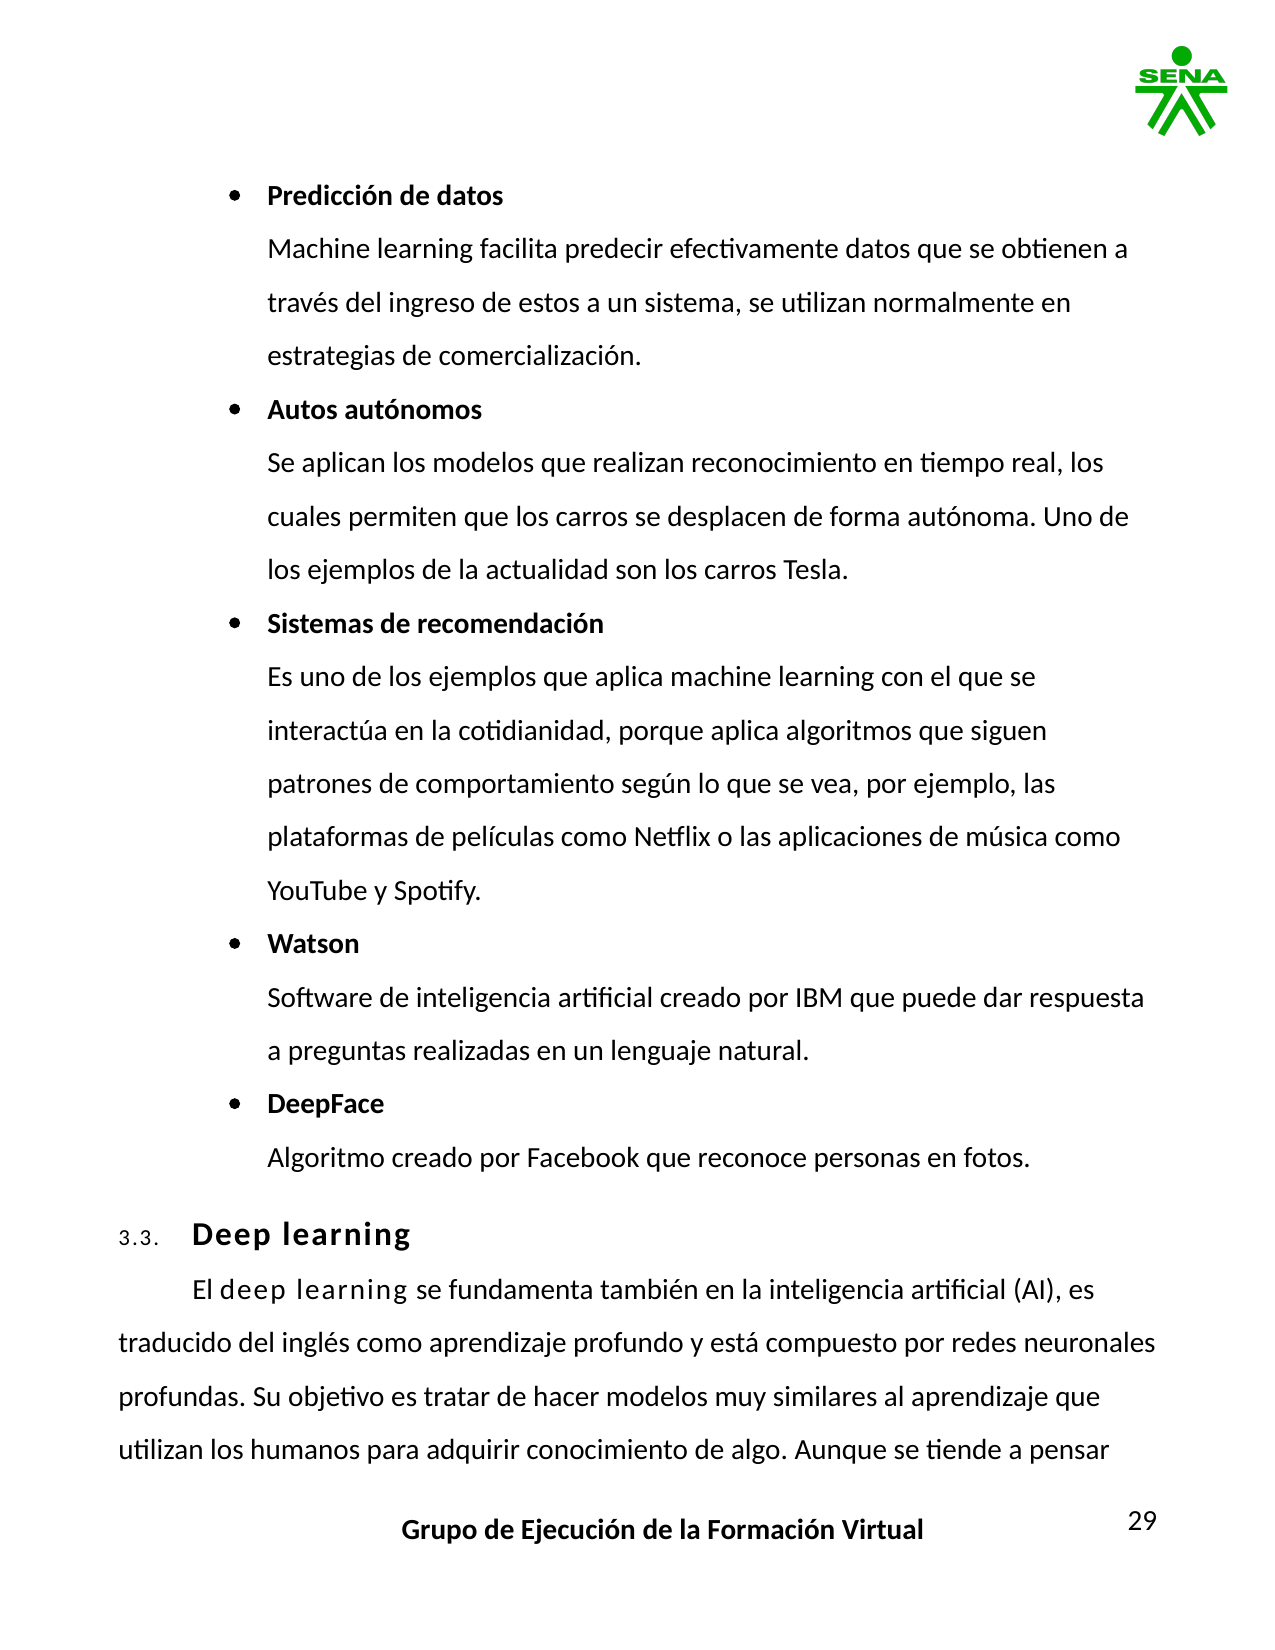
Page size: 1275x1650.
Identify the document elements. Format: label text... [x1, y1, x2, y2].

list Autos autónomos [229, 391, 1157, 427]
picture [1135, 46, 1228, 136]
list Predicción de datos [229, 177, 1157, 213]
list Se aplican los modelos que realizan reconocimiento en tiempo real, los cuales permiten que los carros se desplacen de forma autónoma. Uno de los ejemplos de la actualidad son los carros Tesla. [267, 444, 1157, 587]
list Software de inteligencia artificial creado por IBM que puede dar respuesta a preguntas realizadas en un lenguaje natural. [267, 979, 1157, 1068]
list Sistemas de recomendación [229, 605, 1157, 640]
list Es uno de los ejemplos que aplica machine learning con el que se interactúa en la cotidianidad, porque aplica algoritmos que siguen patrones de comportamiento según lo que se vea, por ejemplo, las plataformas de películas como Netflix o las aplicaciones de música como YouTube y Spotify. [267, 658, 1157, 907]
list Machine learning facilita predecir efectivamente datos que se obtienen a través del ingreso de estos a un sistema, se utilizan normalmente en estrategias de comercialización. [267, 231, 1157, 373]
list Algoritmo creado por Facebook que reconoce personas en fotos. [267, 1139, 1157, 1175]
subtitle Deep learning [118, 1213, 1157, 1254]
list DeepFace [229, 1086, 1157, 1121]
list Watson [229, 925, 1157, 961]
